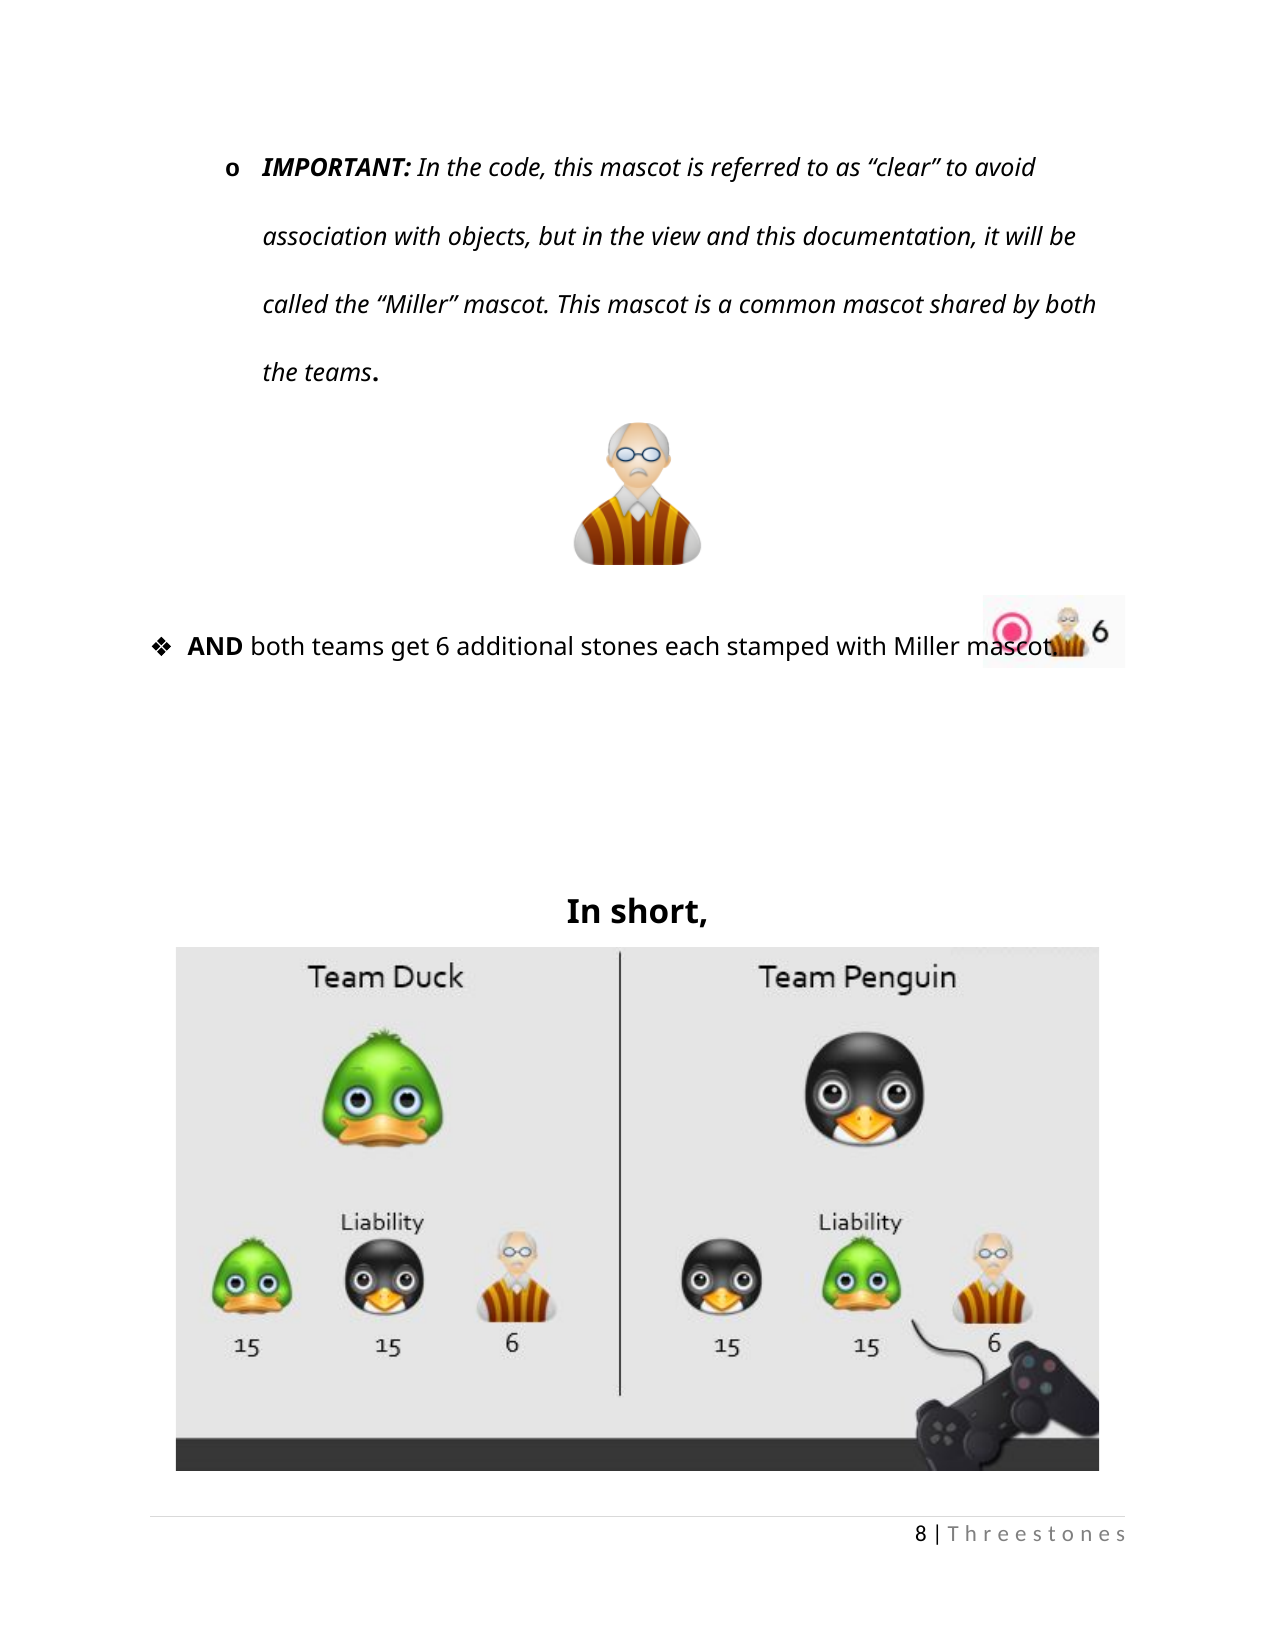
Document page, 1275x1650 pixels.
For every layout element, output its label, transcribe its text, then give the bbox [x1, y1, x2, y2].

picture [566, 422, 709, 565]
picture [175, 947, 1100, 1471]
list IMPORTANT: In the code, this mascot is referred to as “clear” to avoid association with objects, but in the view and this documentation, it will be called the “Miller” mascot. This mascot is a common mascot shared by both the teams. [225, 150, 1125, 389]
list AND both teams get 6 additional stones each stamped with Miller mascot. [150, 593, 1125, 672]
